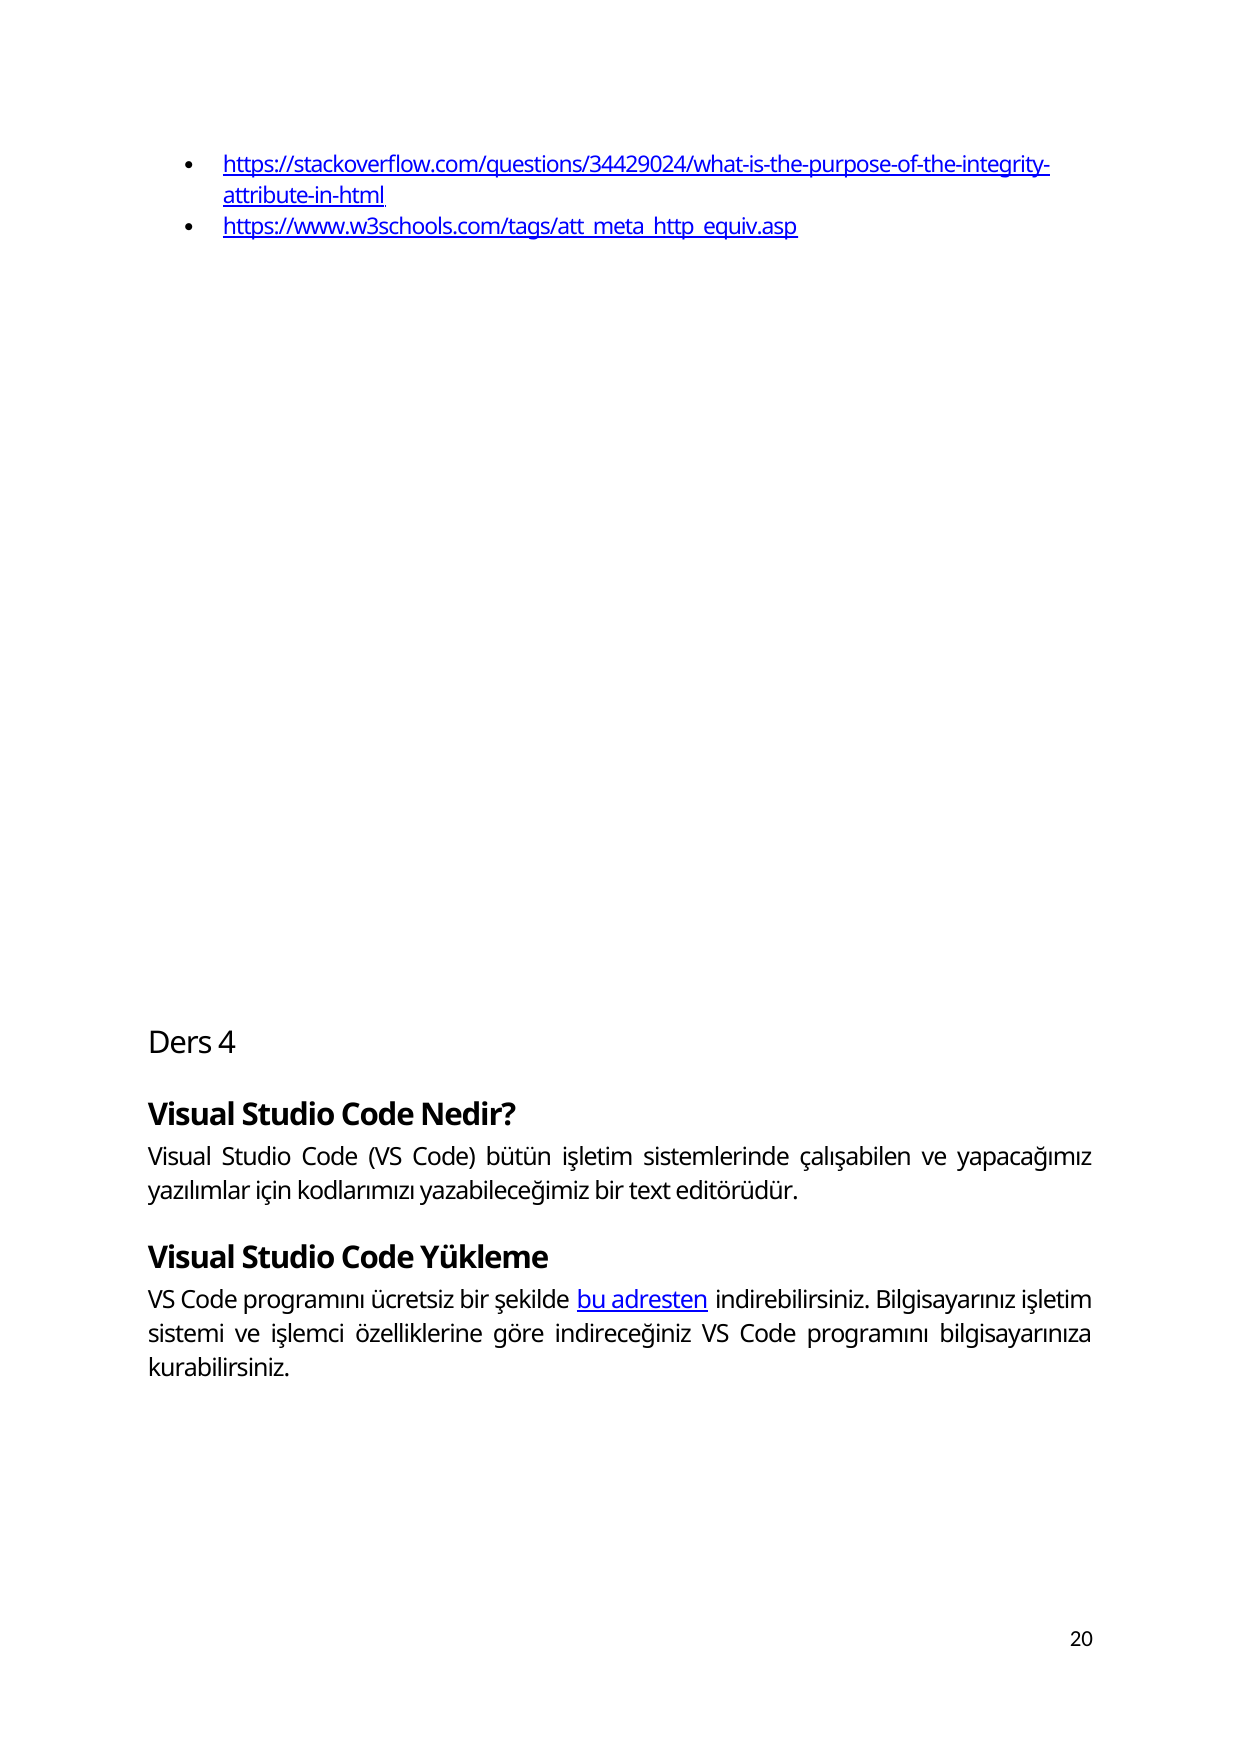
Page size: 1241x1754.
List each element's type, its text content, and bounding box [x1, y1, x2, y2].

text VS Code programını ücretsiz bir şekilde bu adresten indirebilirsiniz. Bilgisayarınız işletim sistemi ve işlemci özelliklerine göre indireceğiniz VS Code programını bilgisayarınıza kurabilirsiniz. [148, 1281, 1093, 1384]
list https://www.w3schools.com/tags/att_meta_http_equiv.asp [185, 210, 1093, 241]
subtitle Visual Studio Code Yükleme [148, 1236, 1093, 1278]
subtitle Ders 4 [148, 1021, 1093, 1063]
subtitle Visual Studio Code Nedir? [148, 1092, 1093, 1135]
list https://stackoverflow.com/questions/34429024/what-is-the-purpose-of-the-integrity-attribute-in-html [185, 148, 1093, 210]
text Visual Studio Code (VS Code) bütün işletim sistemlerinde çalışabilen ve yapacağımız yazılımlar için kodlarımızı yazabileceğimiz bir text editörüdür. [148, 1138, 1093, 1206]
